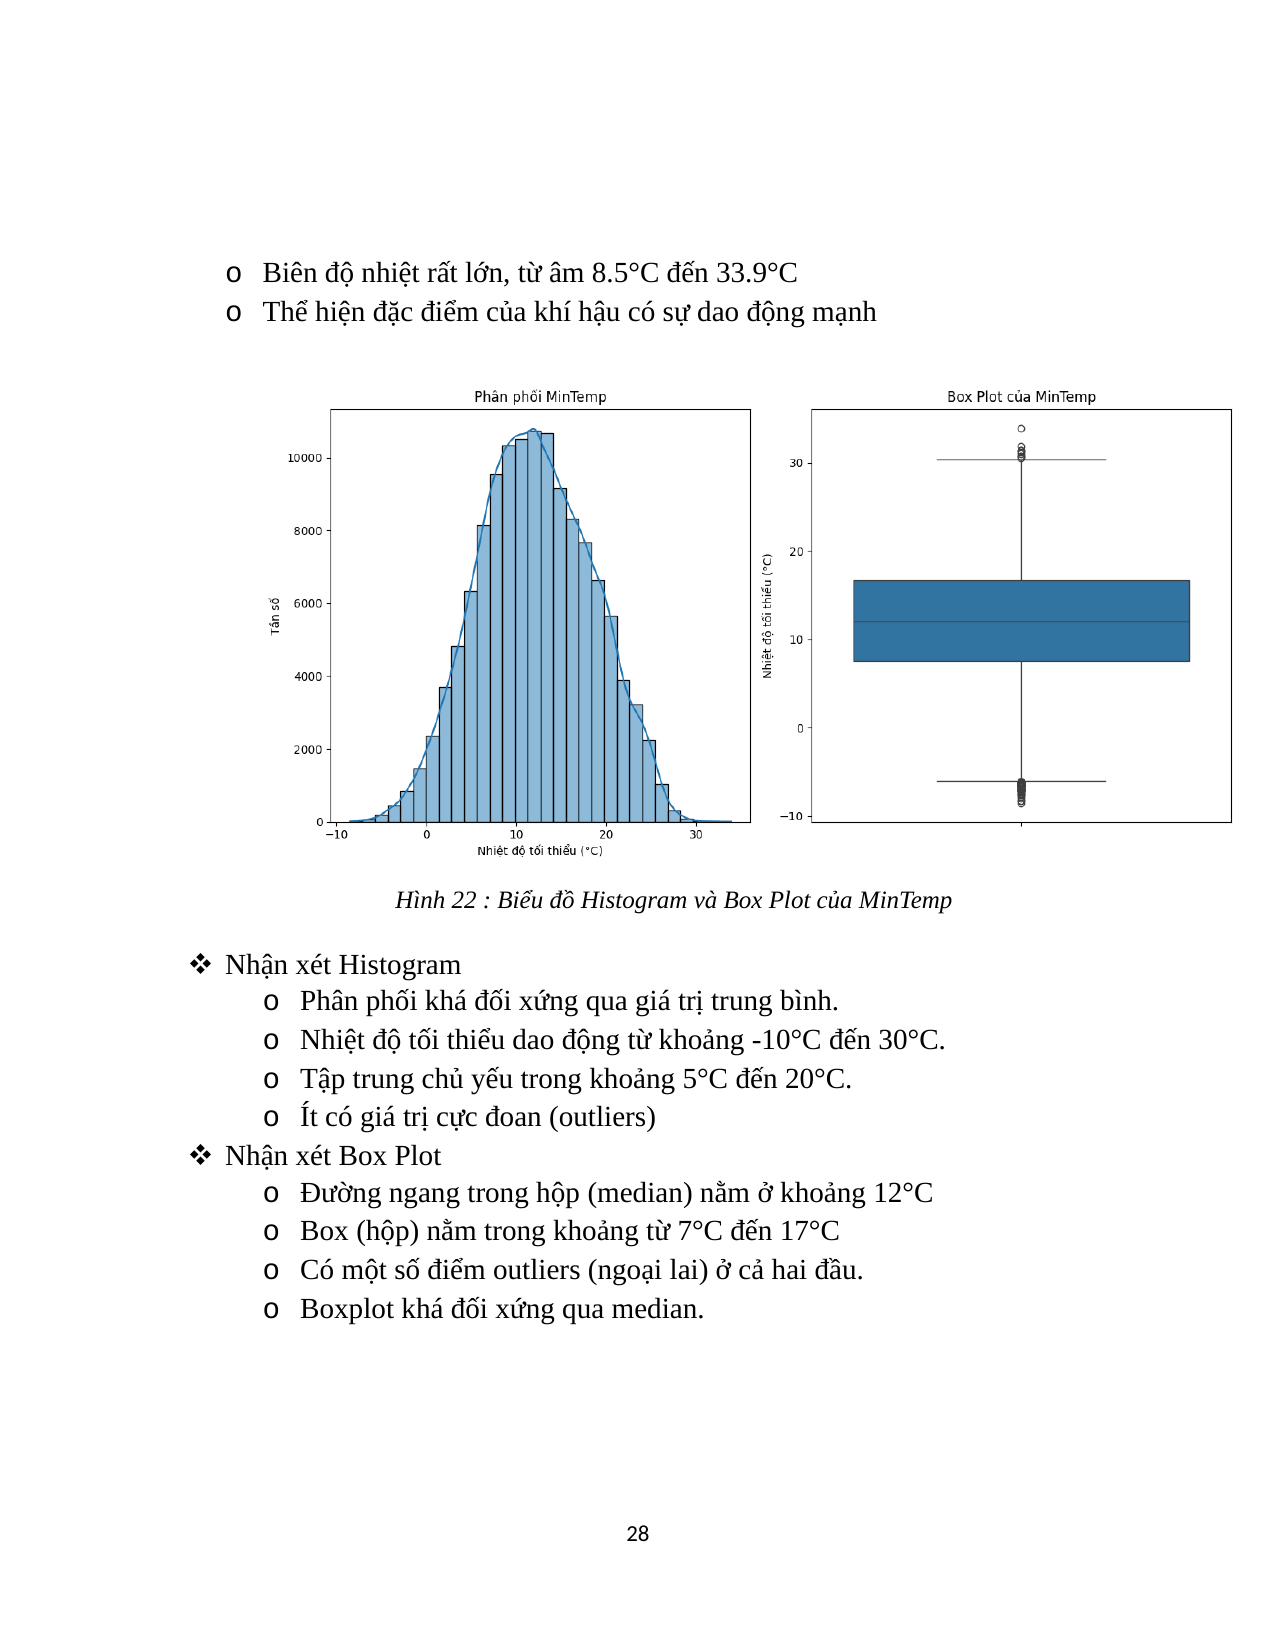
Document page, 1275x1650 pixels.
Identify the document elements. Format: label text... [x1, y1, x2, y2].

list Đường ngang trong hộp (median) nằm ở khoảng 12°C [262, 1175, 1125, 1211]
list Nhận xét Box Plot [187, 1138, 1125, 1172]
list Box (hộp) nằm trong khoảng từ 7°C đến 17°C [262, 1213, 1125, 1249]
list Tập trung chủ yếu trong khoảng 5°C đến 20°C. [262, 1061, 1125, 1097]
list Thể hiện đặc điểm của khí hậu có sự dao động mạnh [225, 294, 1125, 331]
list Hình 22 : Biểu đồ Histogram và Box Plot của MinTemp [225, 885, 1125, 913]
list Phân phối khá đối xứng qua giá trị trung bình. [262, 983, 1125, 1019]
list Ít có giá trị cực đoan (outliers) [262, 1099, 1125, 1136]
picture [262, 382, 1238, 866]
list Có một số điểm outliers (ngoại lai) ở cả hai đầu. [262, 1252, 1125, 1288]
list Nhiệt độ tối thiểu dao động từ khoảng -10°C đến 30°C. [262, 1022, 1125, 1058]
list Biên độ nhiệt rất lớn, từ âm 8.5°C đến 33.9°C [225, 256, 1125, 292]
list Boxplot khá đối xứng qua median. [262, 1291, 1125, 1327]
list Nhận xét Histogram [187, 947, 1125, 980]
